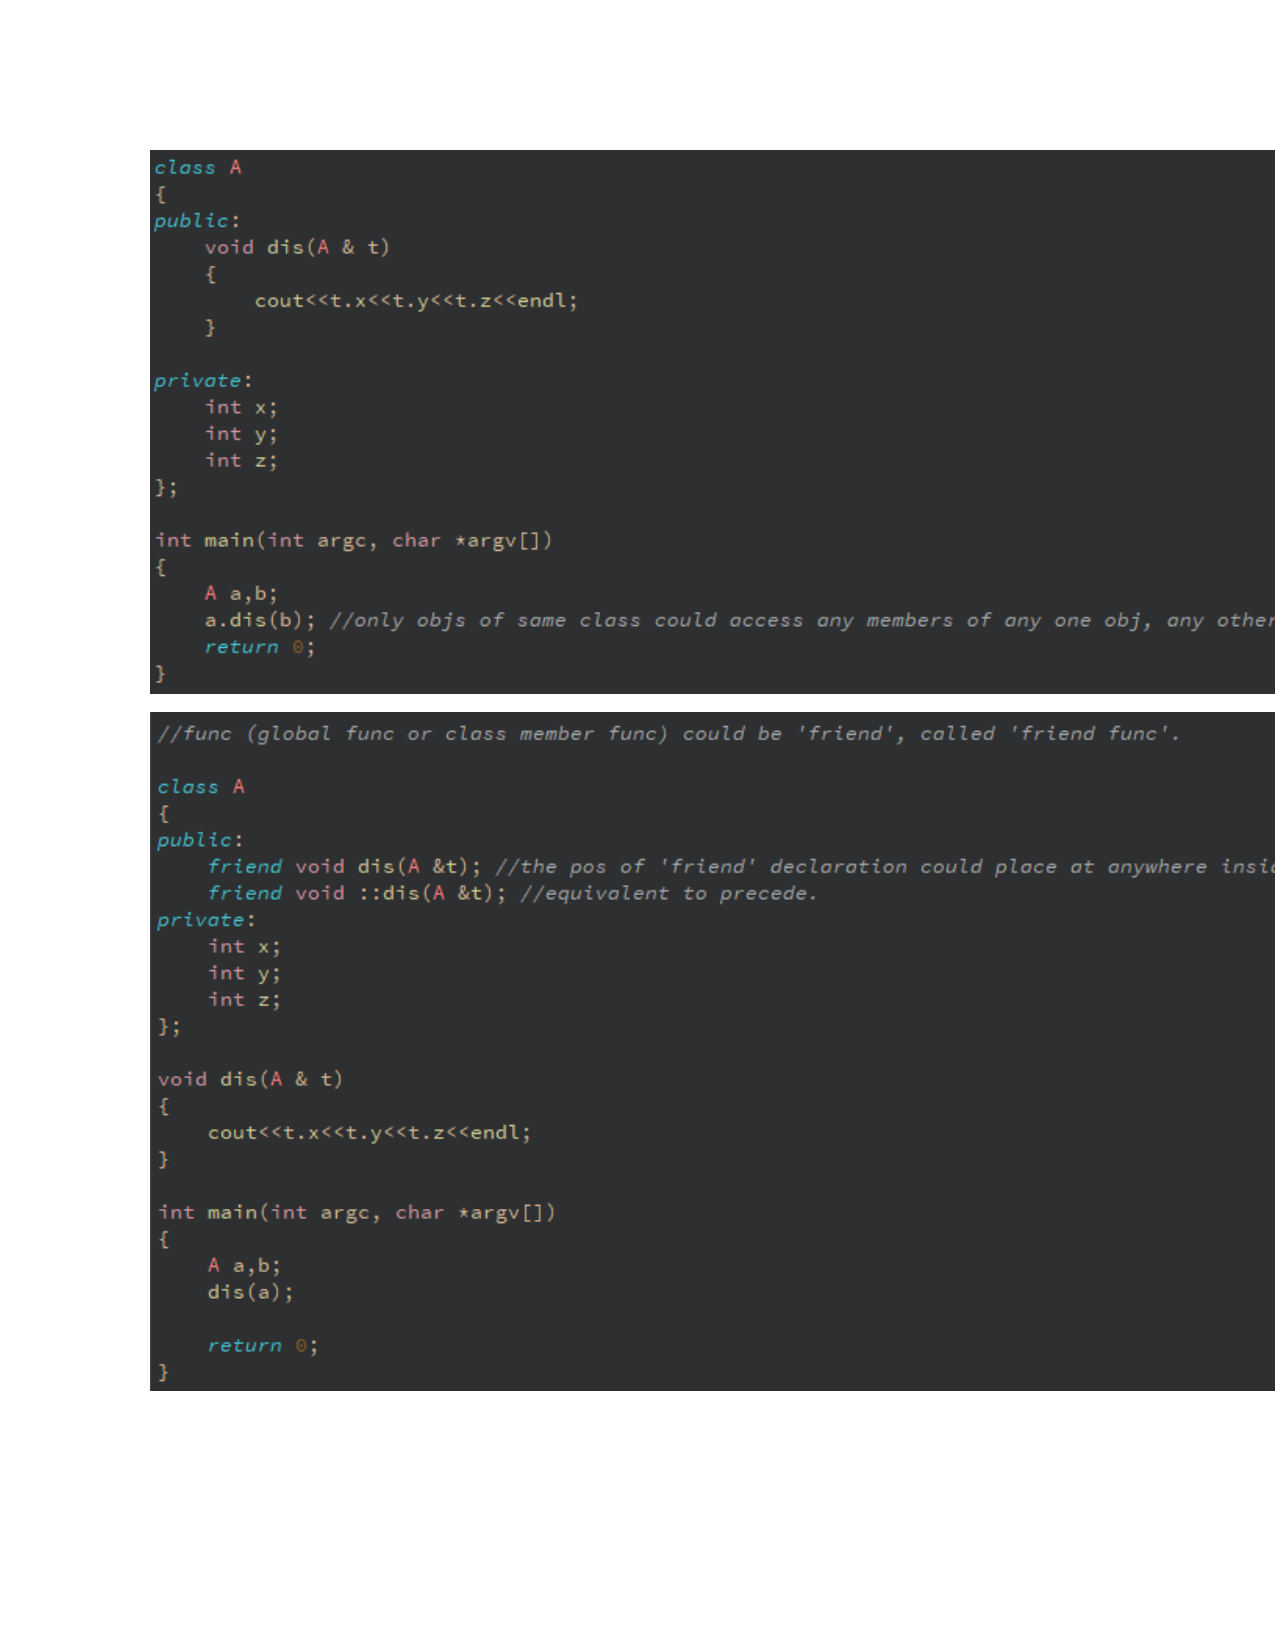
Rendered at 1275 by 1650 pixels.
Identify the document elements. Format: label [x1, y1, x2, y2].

picture [150, 150, 1275, 694]
picture [150, 712, 1275, 1391]
